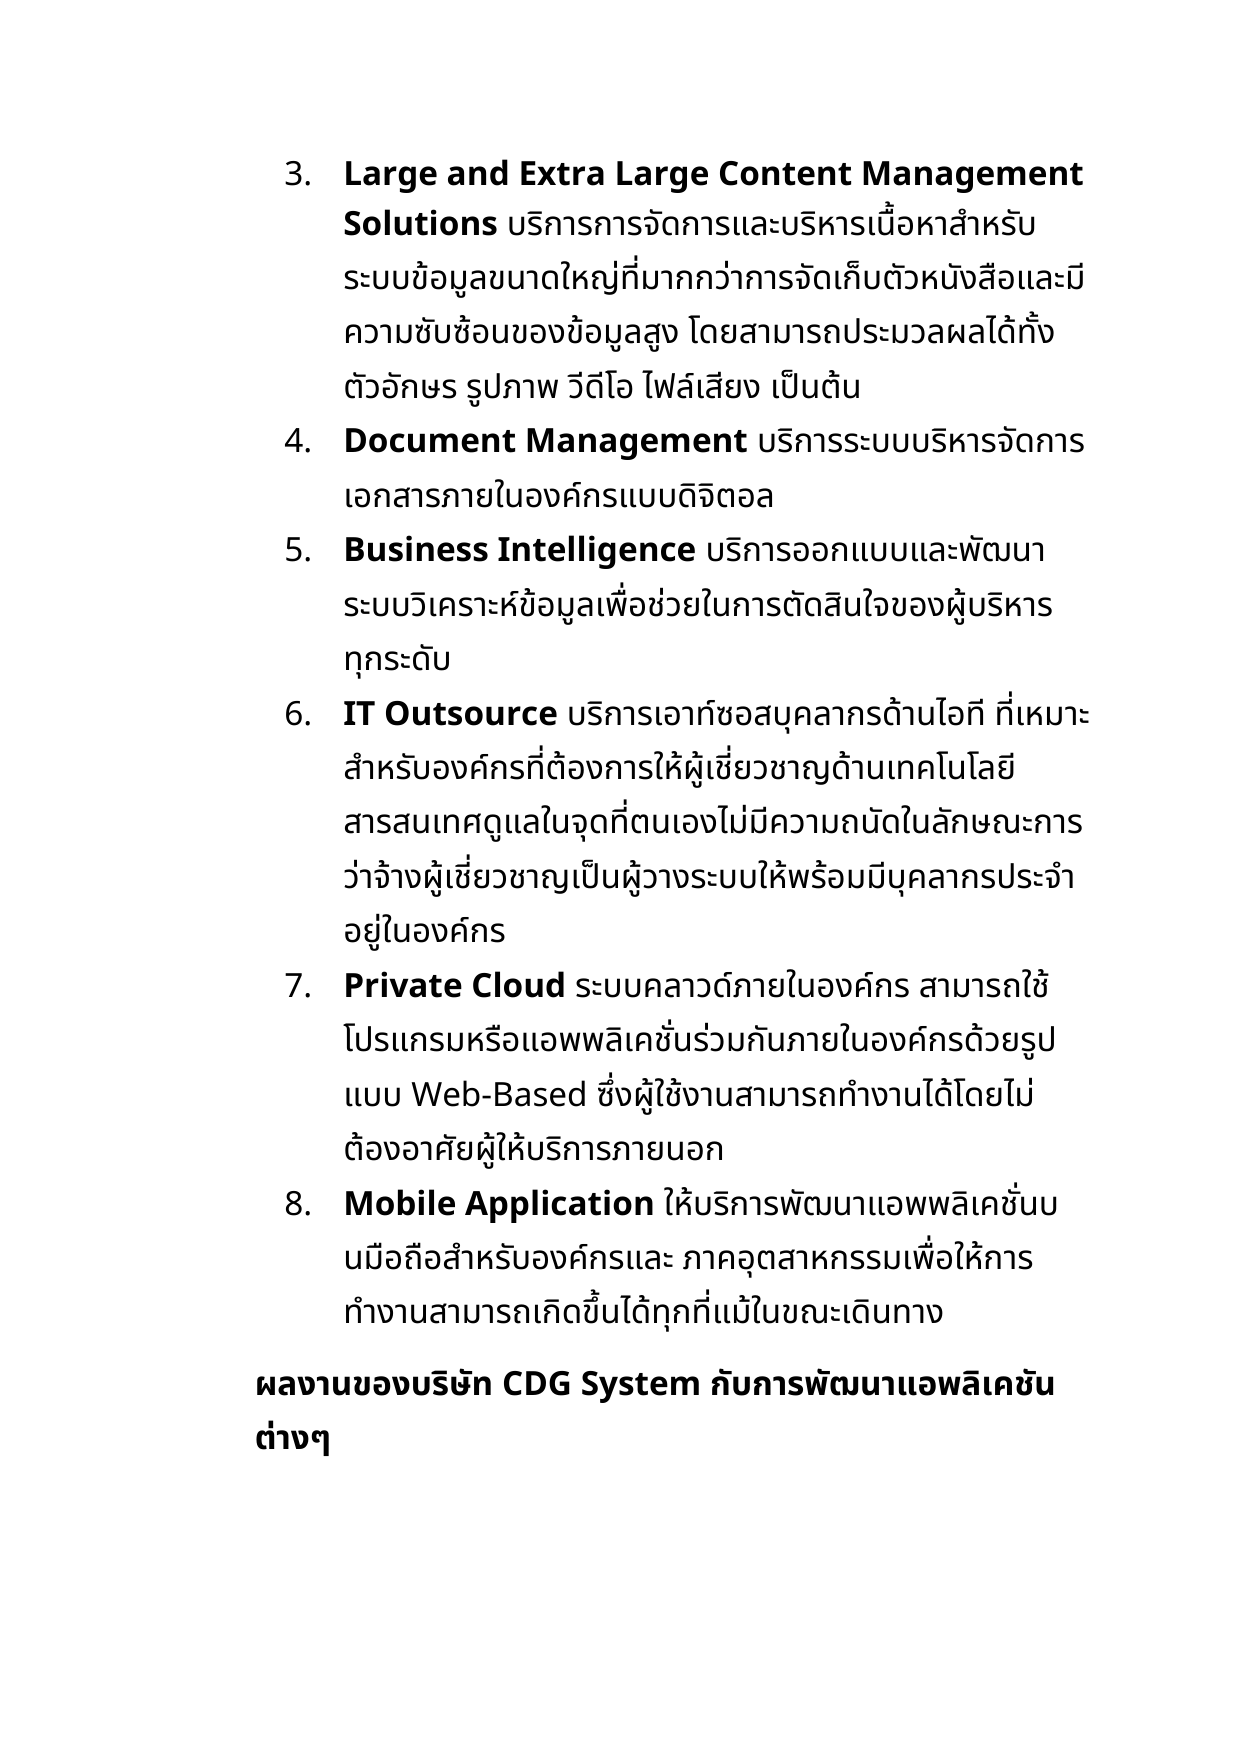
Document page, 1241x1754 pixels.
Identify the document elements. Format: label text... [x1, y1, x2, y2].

text ผลงานของบริษัท CDG System กับการพัฒนาแอพลิเคชันต่างๆ [254, 1359, 1090, 1464]
list Document Management บริการระบบบริหารจัดการเอกสารภายในองค์กรแบบดิจิตอล [284, 417, 1090, 522]
list Large and Extra Large Content Management Solutions บริการการจัดการและบริหารเนื้อหาสำหรับระบบข้อมูลขนาดใหญ่ที่มากกว่าการจัดเก็บตัวหนังสือและมีความซับซ้อนของข้อมูลสูง โดยสามารถประมวลผลได้ทั้งตัวอักษร รูปภาพ วีดีโอ ไฟล์เสียง เป็นต้น [284, 150, 1090, 413]
list Private Cloud ระบบคลาวด์ภายในองค์กร สามารถใช้โปรแกรมหรือแอพพลิเคชั่นร่วมกันภายในองค์กรด้วยรูปแบบ Web-Based ซึ่งผู้ใช้งานสามารถทำงานได้โดยไม่ต้องอาศัยผู้ให้บริการภายนอก [284, 961, 1090, 1175]
list Mobile Application ให้บริการพัฒนาแอพพลิเคชั่นบนมือถือสำหรับองค์กรและ ภาคอุตสาหกรรมเพื่อให้การทำงานสามารถเกิดขึ้นได้ทุกที่แม้ในขณะเดินทาง [284, 1179, 1090, 1339]
list IT Outsource บริการเอาท์ซอสบุคลากรด้านไอที ที่เหมาะสำหรับองค์กรที่ต้องการให้ผู้เชี่ยวชาญด้านเทคโนโลยีสารสนเทศดูแลในจุดที่ตนเองไม่มีความถนัดในลักษณะการว่าจ้างผู้เชี่ยวชาญเป็นผู้วางระบบให้พร้อมมีบุคลากรประจำอยู่ในองค์กร [284, 689, 1090, 957]
list Business Intelligence บริการออกแบบและพัฒนาระบบวิเคราะห์ข้อมูลเพื่อช่วยในการตัดสินใจของผู้บริหารทุกระดับ [284, 526, 1090, 685]
